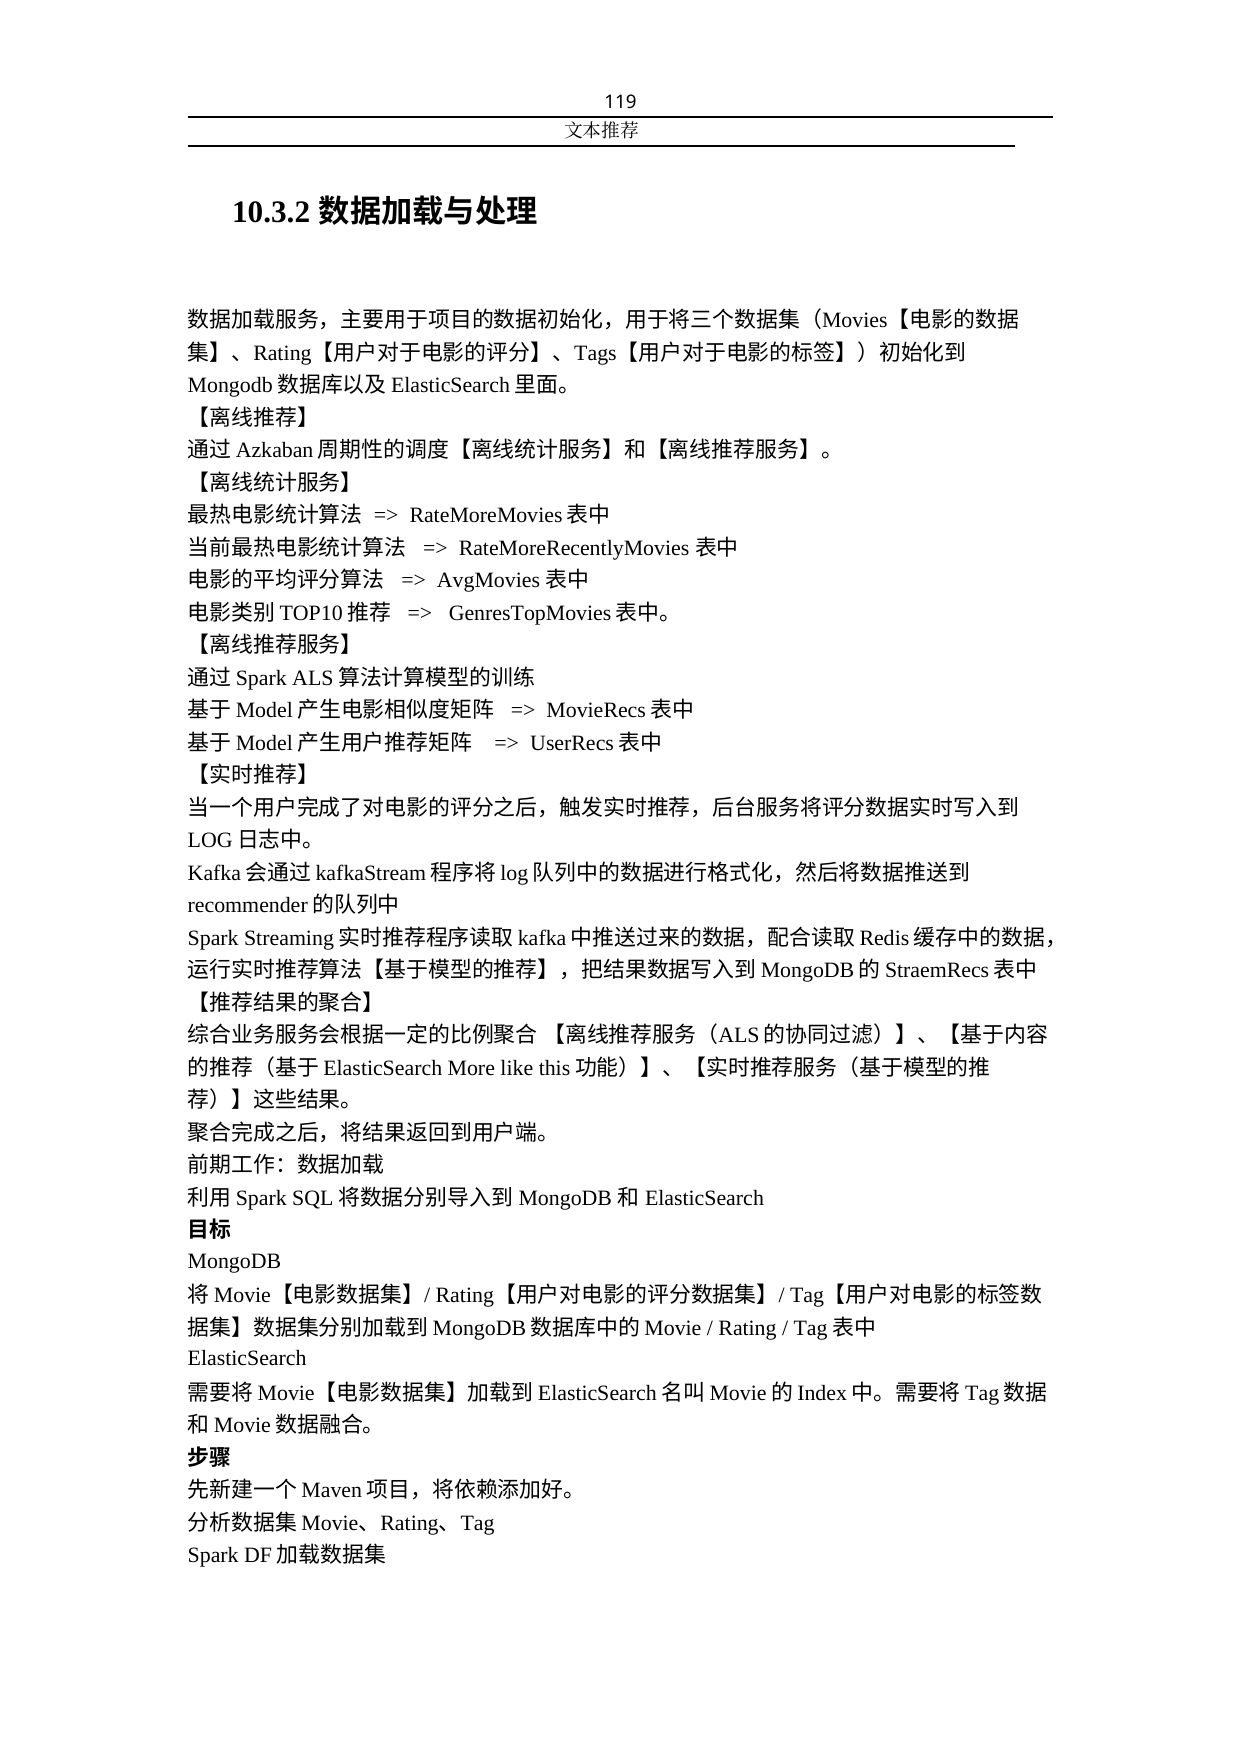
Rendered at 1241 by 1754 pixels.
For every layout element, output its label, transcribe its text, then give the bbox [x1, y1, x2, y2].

text MongoDB [187, 1244, 1053, 1277]
text 【离线统计服务】 [187, 464, 1053, 497]
text 【离线推荐】 [187, 399, 1053, 432]
text 基于Model产生电影相似度矩阵 => MovieRecs表中 [187, 692, 1053, 724]
text Spark DF加载数据集 [187, 1537, 1053, 1569]
text 前期工作：数据加载 [187, 1147, 1053, 1179]
text 电影的平均评分算法 => AvgMovies 表中 [187, 562, 1053, 594]
text 综合业务服务会根据一定的比例聚合 【离线推荐服务（ALS的协同过滤）】、【基于内容的推荐（基于ElasticSearch More like this功能）】、【实时推荐服务（基于模型的推荐）】这些结果。 [187, 1017, 1053, 1114]
text 最热电影统计算法 => RateMoreMovies表中 [187, 497, 1053, 529]
text 【实时推荐】 [187, 757, 1053, 789]
text 电影类别TOP10推荐 => GenresTopMovies表中。 [187, 594, 1053, 627]
text 【离线推荐服务】 [187, 627, 1053, 659]
text 基于Model产生用户推荐矩阵 => UserRecs表中 [187, 724, 1053, 757]
text 当前最热电影统计算法 => RateMoreRecentlyMovies 表中 [187, 529, 1053, 562]
text 先新建一个Maven项目，将依赖添加好。 [187, 1472, 1053, 1504]
text 通过Azkaban周期性的调度【离线统计服务】和【离线推荐服务】。 [187, 432, 1053, 464]
text 分析数据集Movie、Rating、Tag [187, 1504, 1053, 1537]
text 聚合完成之后，将结果返回到用户端。 [187, 1114, 1053, 1147]
text 【推荐结果的聚合】 [187, 984, 1053, 1017]
text Spark Streaming实时推荐程序读取kafka中推送过来的数据，配合读取Redis缓存中的数据，运行实时推荐算法【基于模型的推荐】，把结果数据写入到MongoDB的StraemRecs表中 [187, 919, 1053, 984]
text 利用Spark SQL将数据分别导入到 MongoDB 和 ElasticSearch [187, 1179, 1053, 1212]
text 需要将Movie【电影数据集】加载到ElasticSearch名叫Movie的Index中。需要将Tag数据和Movie数据融合。 [187, 1374, 1053, 1439]
text 将Movie【电影数据集】/ Rating【用户对电影的评分数据集】/ Tag【用户对电影的标签数据集】数据集分别加载到MongoDB数据库中的Movie / Rating / Tag表中 [187, 1277, 1053, 1342]
text 步骤 [187, 1439, 1053, 1472]
text 数据加载服务，主要用于项目的数据初始化，用于将三个数据集（Movies【电影的数据集】、Rating【用户对于电影的评分】、Tags【用户对于电影的标签】）初始化到Mongodb数据库以及ElasticSearch里面。 [187, 302, 1053, 399]
text 当一个用户完成了对电影的评分之后，触发实时推荐，后台服务将评分数据实时写入到LOG日志中。 [187, 789, 1053, 854]
subtitle 数据加载与处理 [232, 177, 1053, 242]
text 目标 [187, 1212, 1053, 1244]
text ElasticSearch [187, 1342, 1053, 1374]
text 通过Spark ALS算法计算模型的训练 [187, 659, 1053, 692]
text Kafka会通过kafkaStream程序将log队列中的数据进行格式化，然后将数据推送到recommender的队列中 [187, 854, 1053, 919]
